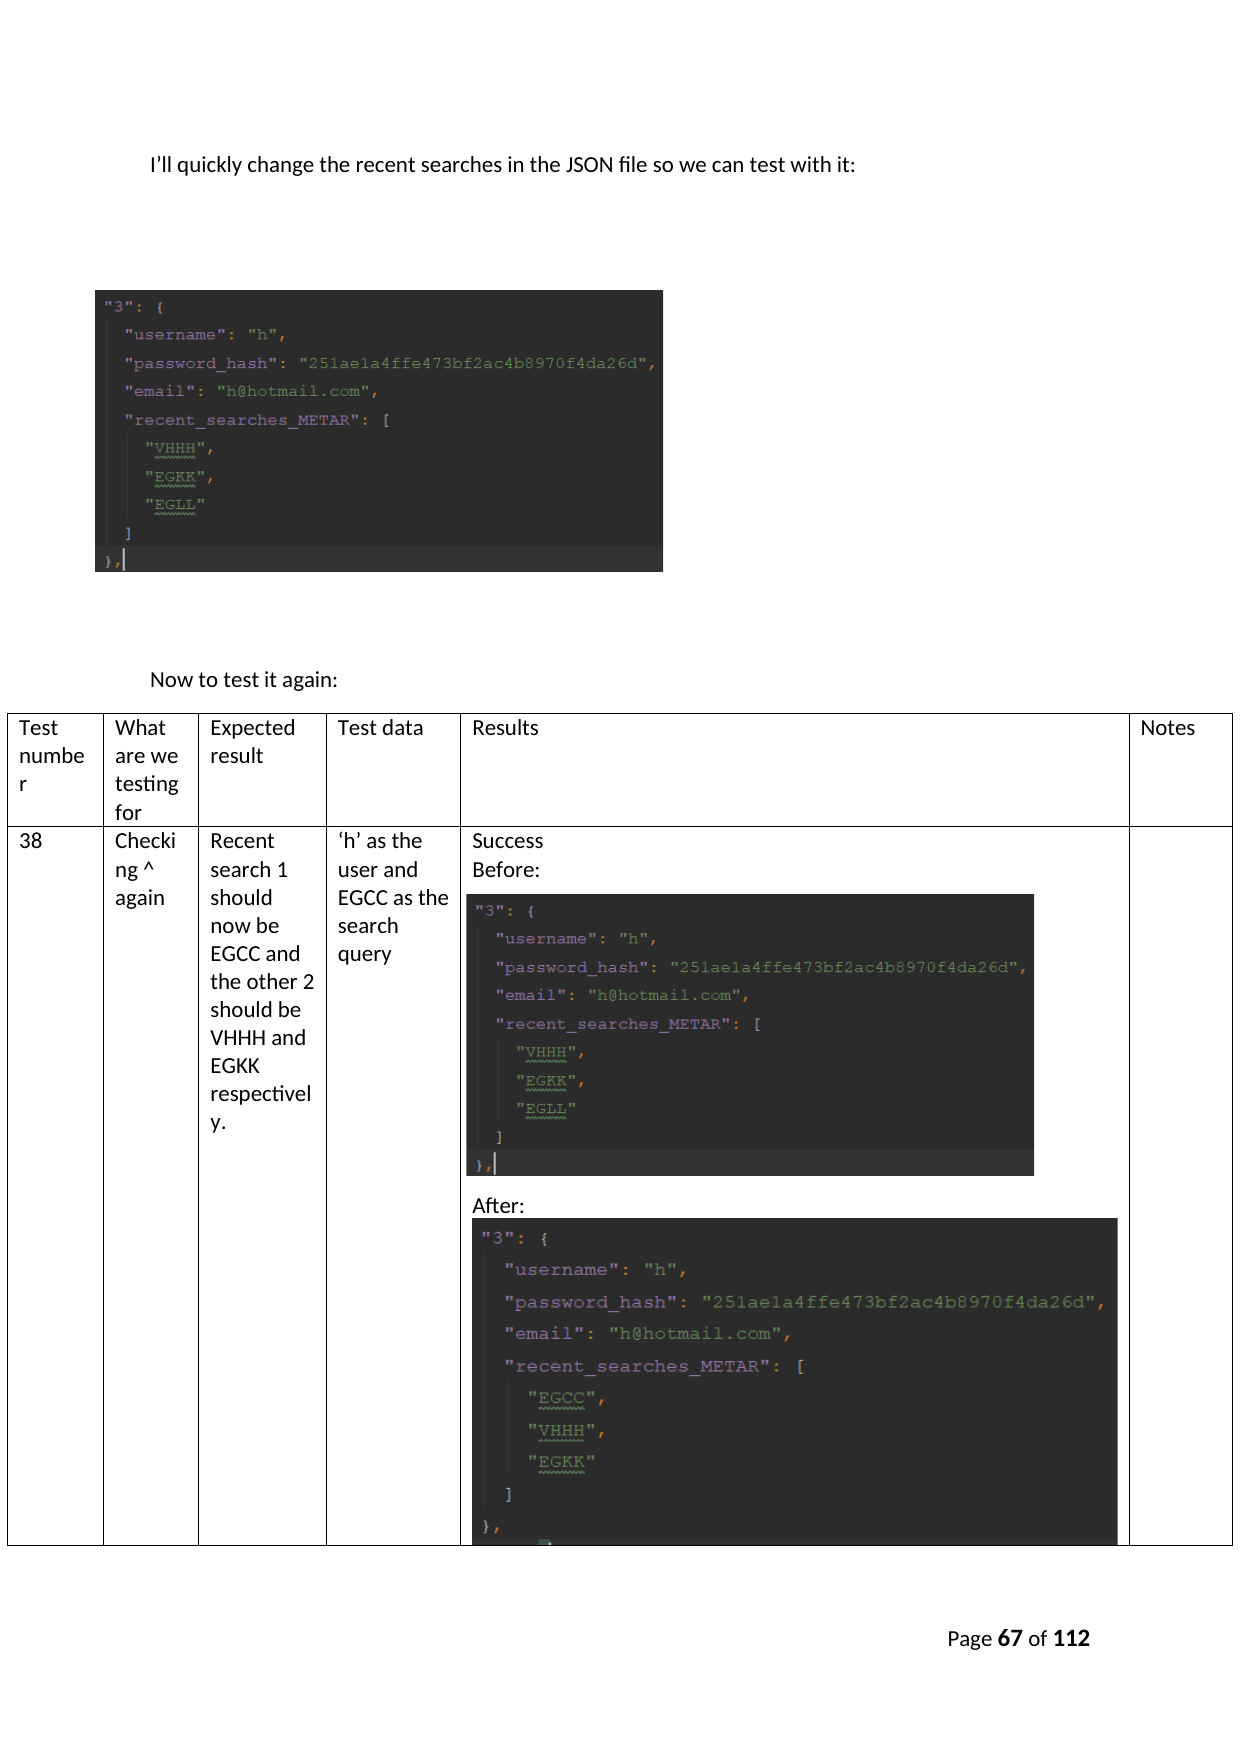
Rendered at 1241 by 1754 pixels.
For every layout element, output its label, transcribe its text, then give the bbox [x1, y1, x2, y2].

table_header Expected result [199, 714, 326, 826]
text I’ll quickly change the recent searches in the JSON file so we can test with it: [150, 150, 1090, 178]
picture [95, 290, 664, 572]
table_cell ‘h’ as the user and EGCC as the search query [327, 827, 460, 1545]
table_cell [1130, 827, 1232, 1545]
table_header Test data [327, 714, 460, 826]
table_cell Success Before: After: [461, 827, 1129, 1545]
table_header Notes [1130, 714, 1232, 826]
text Now to test it again: [150, 666, 1090, 694]
picture [472, 1218, 1118, 1545]
table_header What are we testing for [104, 714, 198, 826]
table_header Results [461, 714, 1129, 826]
table_cell Recent search 1 should now be EGCC and the other 2 should be VHHH and EGKK respectively. [199, 827, 326, 1545]
table_cell Checking ^ again [104, 827, 198, 1545]
picture [466, 894, 1035, 1176]
table_cell 38 [8, 827, 103, 1545]
table_header Test number [8, 714, 103, 826]
